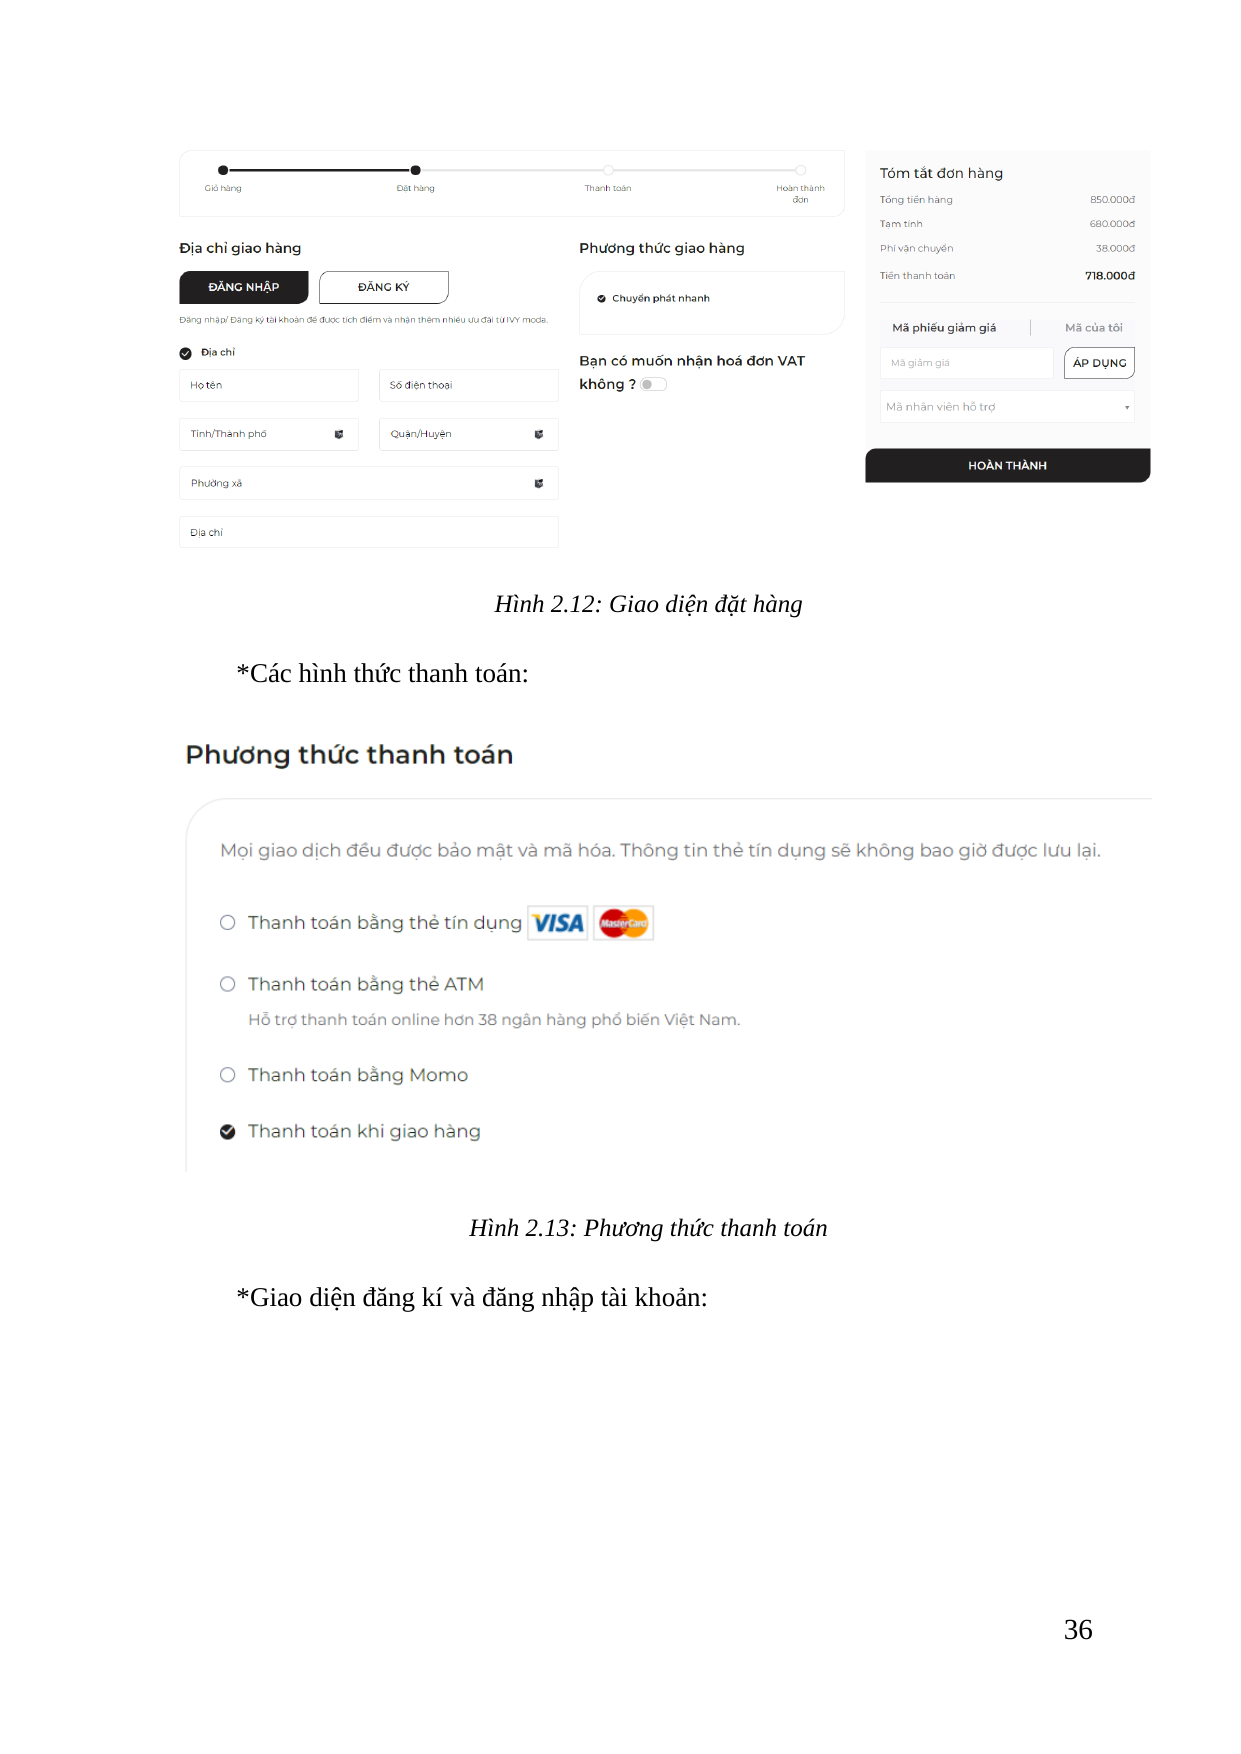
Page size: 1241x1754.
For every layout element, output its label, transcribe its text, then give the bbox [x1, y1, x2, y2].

text Hình 2.10: Phương thức thanh toán [207, 1213, 1092, 1242]
picture [177, 728, 1153, 1172]
text *Các hình thức thanh toán: [177, 657, 1092, 688]
text Hình 2.9: Giao diện đặt hàng [207, 589, 1092, 618]
picture [177, 147, 1153, 548]
text *Giao diện đăng kí và đăng nhập tài khoản: [177, 1281, 1092, 1312]
